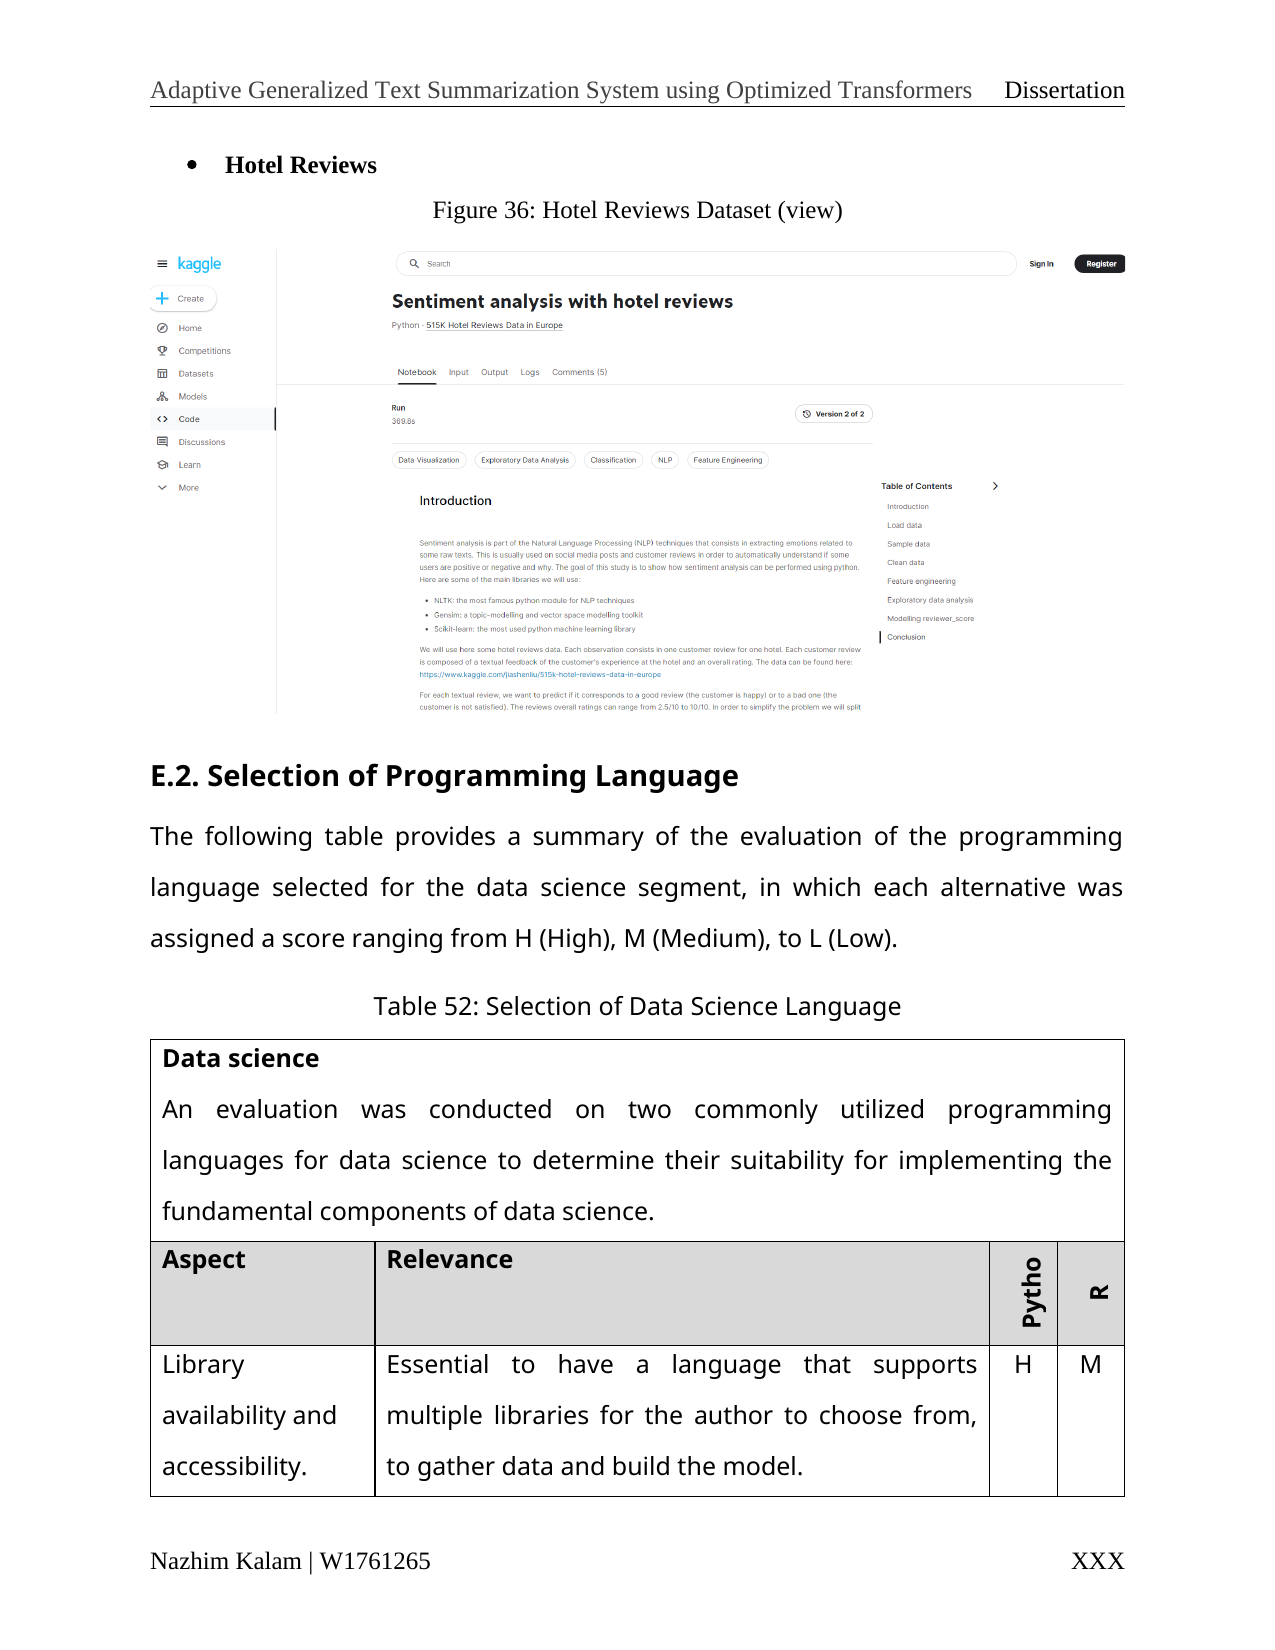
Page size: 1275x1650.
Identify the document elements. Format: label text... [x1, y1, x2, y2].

table_cell Relevance [376, 1242, 989, 1345]
table_cell Python [990, 1242, 1057, 1345]
text The following table provides a summary of the evaluation of the programming language selected for the data science segment, in which each alternative was assigned a score ranging from H (High), M (Medium), to L (Low). [150, 819, 1125, 955]
table_cell H [990, 1346, 1057, 1496]
table_cell Essential to have a language that supports multiple libraries for the author to choose from, to gather data and build the model. [376, 1346, 989, 1496]
table_cell M [1058, 1346, 1124, 1496]
table_header Data science An evaluation was conducted on two commonly utilized programming languages for data science to determine their suitability for implementing the fundamental components of data science. [151, 1040, 1124, 1241]
text Table 52: Selection of Data Science Language [150, 988, 1125, 1022]
table_cell Library availability and accessibility. [151, 1346, 374, 1496]
subtitle E.2. Selection of Programming Language [150, 755, 1125, 795]
list Hotel Reviews [187, 150, 1125, 179]
picture [150, 249, 1125, 714]
text Figure 36: Hotel Reviews Dataset (view) [150, 195, 1125, 224]
table_cell R [1058, 1242, 1124, 1345]
table_cell Aspect [151, 1242, 374, 1345]
